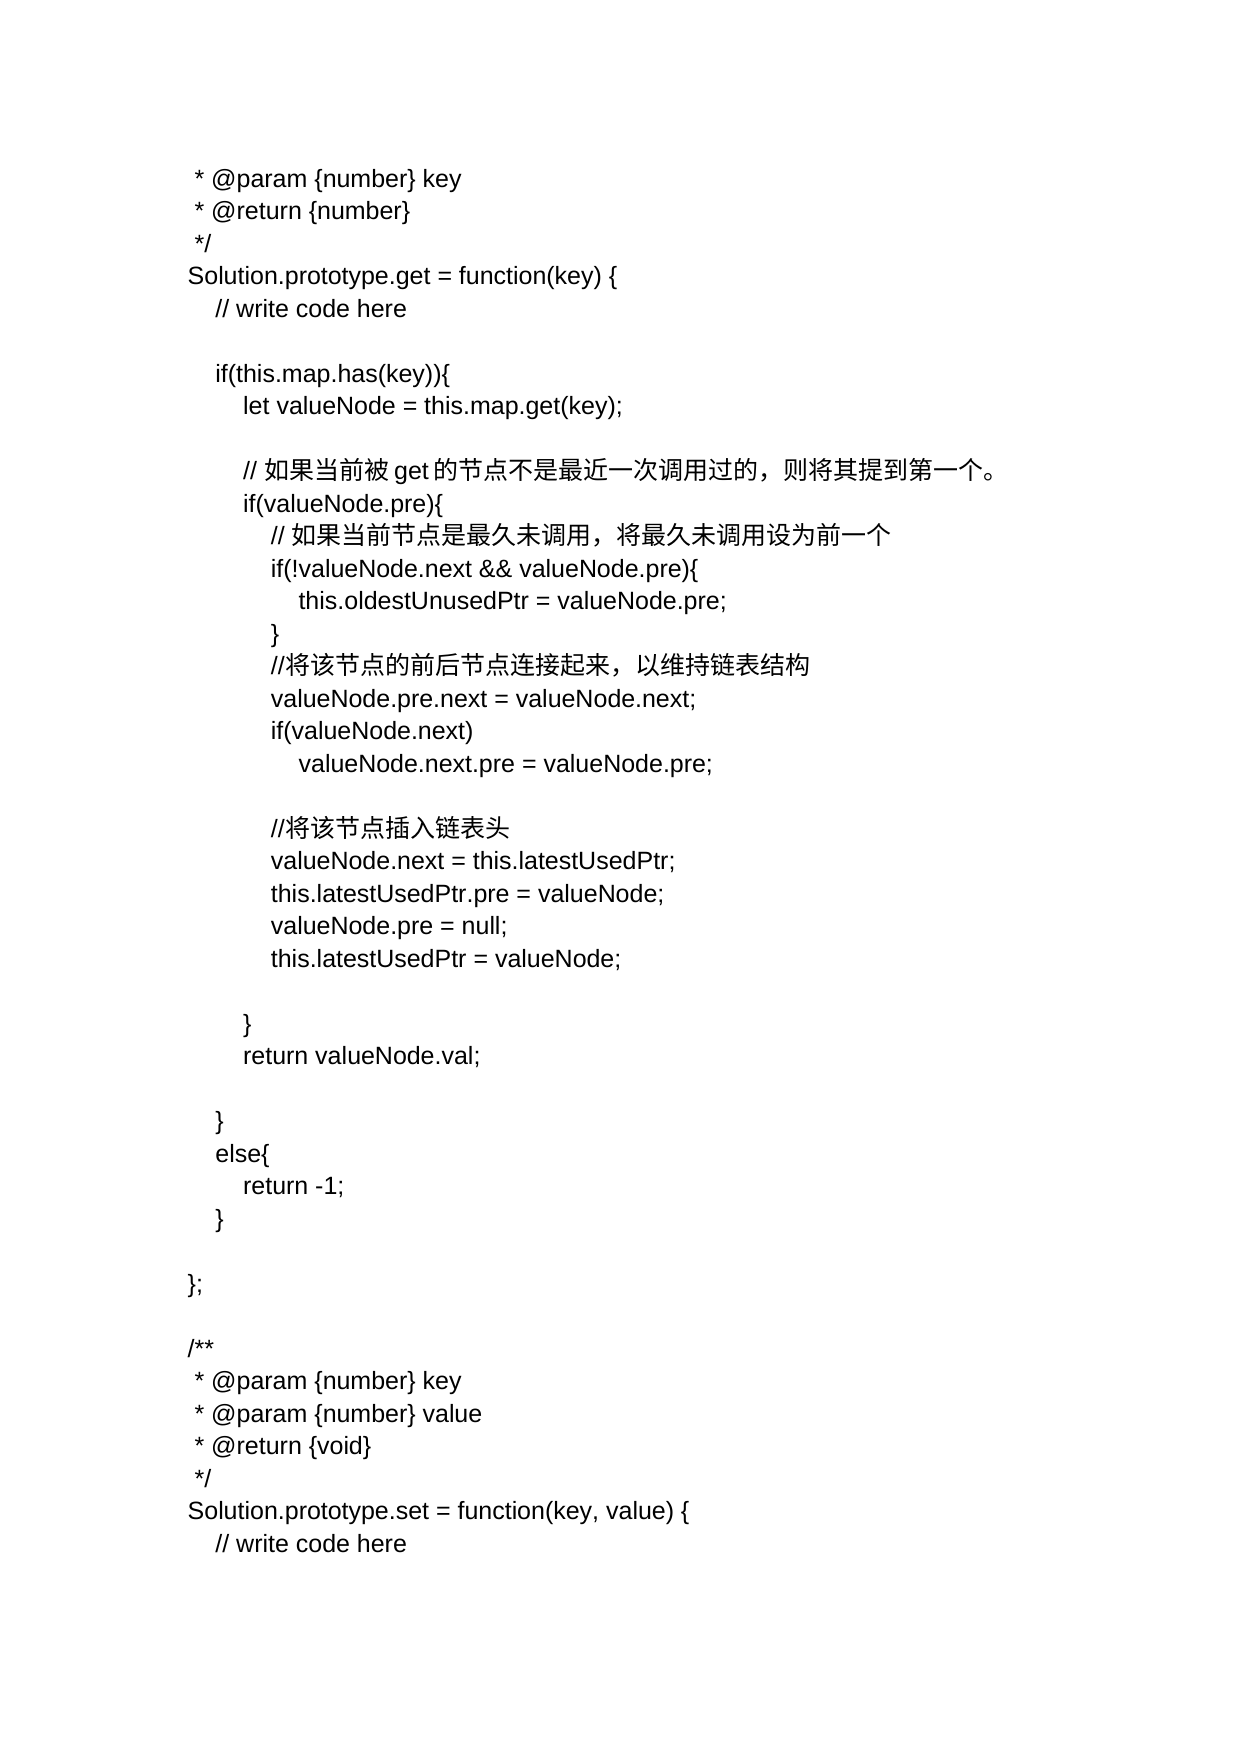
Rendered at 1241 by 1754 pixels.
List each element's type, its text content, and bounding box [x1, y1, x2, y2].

text * @return {void} [187, 1429, 1053, 1462]
text return -1; [187, 1169, 1053, 1202]
text if(valueNode.pre){ [187, 487, 1053, 519]
text //将该节点插入链表头 [187, 812, 1053, 844]
text this.latestUsedPtr = valueNode; [187, 942, 1053, 974]
text if(this.map.has(key)){ [187, 357, 1053, 389]
text if(!valueNode.next && valueNode.pre){ [187, 552, 1053, 584]
text /** [187, 1332, 1053, 1364]
text let valueNode = this.map.get(key); [187, 389, 1053, 422]
text valueNode.next.pre = valueNode.pre; [187, 747, 1053, 779]
text } [187, 1104, 1053, 1137]
text } [187, 1202, 1053, 1234]
text * @param {number} value [187, 1397, 1053, 1429]
text }; [187, 1267, 1053, 1299]
text valueNode.next = this.latestUsedPtr; [187, 844, 1053, 877]
text */ [187, 227, 1053, 259]
text // write code here [187, 292, 1053, 324]
text this.latestUsedPtr.pre = valueNode; [187, 877, 1053, 909]
text // write code here [187, 1527, 1053, 1559]
text //将该节点的前后节点连接起来，以维持链表结构 [187, 649, 1053, 682]
text Solution.prototype.get = function(key) { [187, 259, 1053, 292]
text */ [187, 1462, 1053, 1494]
text valueNode.pre = null; [187, 909, 1053, 942]
text // 如果当前节点是最久未调用，将最久未调用设为前一个 [187, 519, 1053, 552]
text valueNode.pre.next = valueNode.next; [187, 682, 1053, 714]
text Solution.prototype.set = function(key, value) { [187, 1494, 1053, 1527]
text } [187, 1007, 1053, 1039]
text return valueNode.val; [187, 1039, 1053, 1072]
text this.oldestUnusedPtr = valueNode.pre; [187, 584, 1053, 617]
text // 如果当前被get的节点不是最近一次调用过的，则将其提到第一个。 [187, 454, 1053, 487]
text * @param {number} key [187, 1364, 1053, 1397]
text else{ [187, 1137, 1053, 1169]
text if(valueNode.next) [187, 714, 1053, 747]
text * @param {number} key [187, 162, 1053, 194]
text } [187, 617, 1053, 649]
text * @return {number} [187, 194, 1053, 227]
